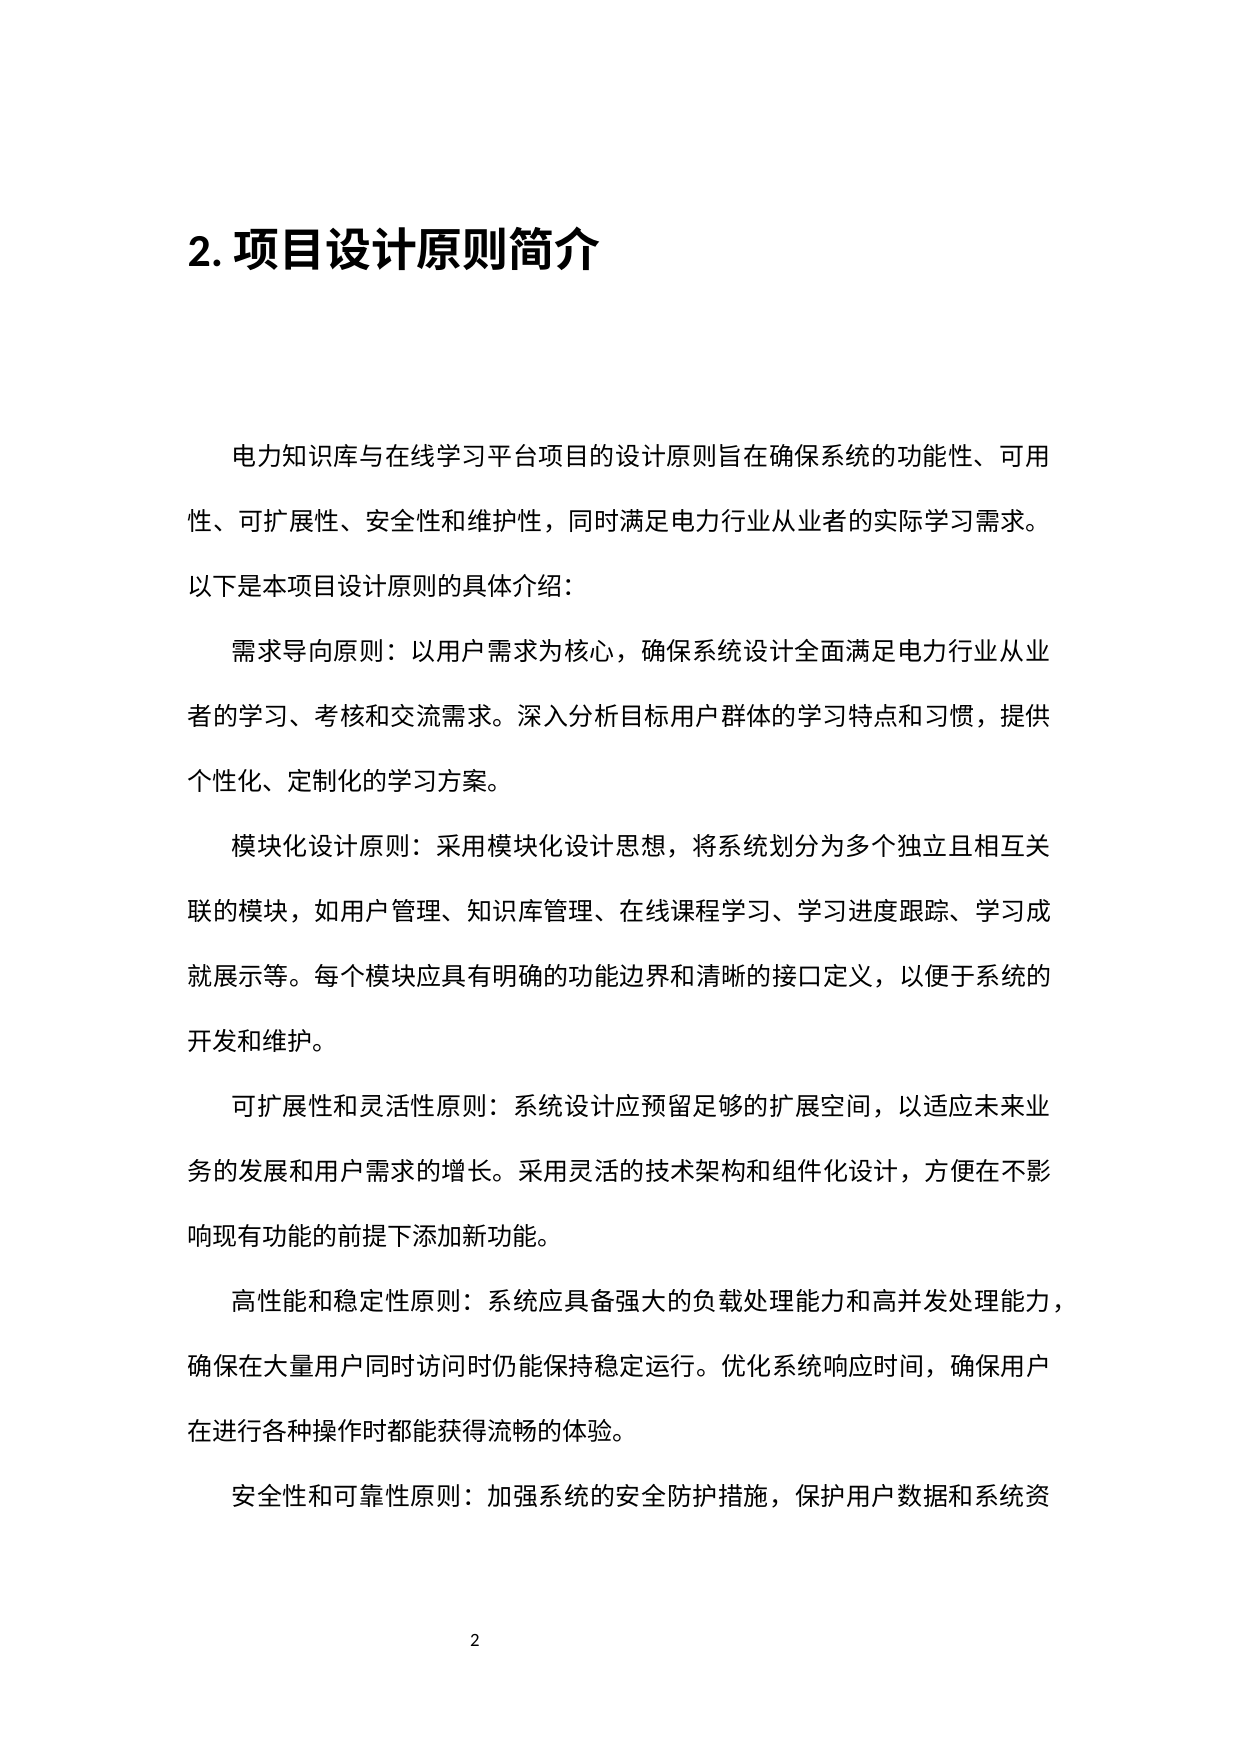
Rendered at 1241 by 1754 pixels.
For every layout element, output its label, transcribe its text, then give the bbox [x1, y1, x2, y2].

text 模块化设计原则：采用模块化设计思想，将系统划分为多个独立且相互关联的模块，如用户管理、知识库管理、在线课程学习、学习进度跟踪、学习成就展示等。每个模块应具有明确的功能边界和清晰的接口定义，以便于系统的开发和维护。 [187, 812, 1053, 1072]
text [187, 1462, 1053, 1527]
text 需求导向原则：以用户需求为核心，确保系统设计全面满足电力行业从业者的学习、考核和交流需求。深入分析目标用户群体的学习特点和习惯，提供个性化、定制化的学习方案。 [187, 617, 1053, 812]
text 电力知识库与在线学习平台项目的设计原则旨在确保系统的功能性、可用性、可扩展性、安全性和维护性，同时满足电力行业从业者的实际学习需求。以下是本项目设计原则的具体介绍： [187, 422, 1053, 617]
text 高性能和稳定性原则：系统应具备强大的负载处理能力和高并发处理能力，确保在大量用户同时访问时仍能保持稳定运行。优化系统响应时间，确保用户在进行各种操作时都能获得流畅的体验。 [187, 1267, 1053, 1462]
text 可扩展性和灵活性原则：系统设计应预留足够的扩展空间，以适应未来业务的发展和用户需求的增长。采用灵活的技术架构和组件化设计，方便在不影响现有功能的前提下添加新功能。 [187, 1072, 1053, 1267]
subtitle 项目设计原则简介 [187, 197, 1053, 295]
